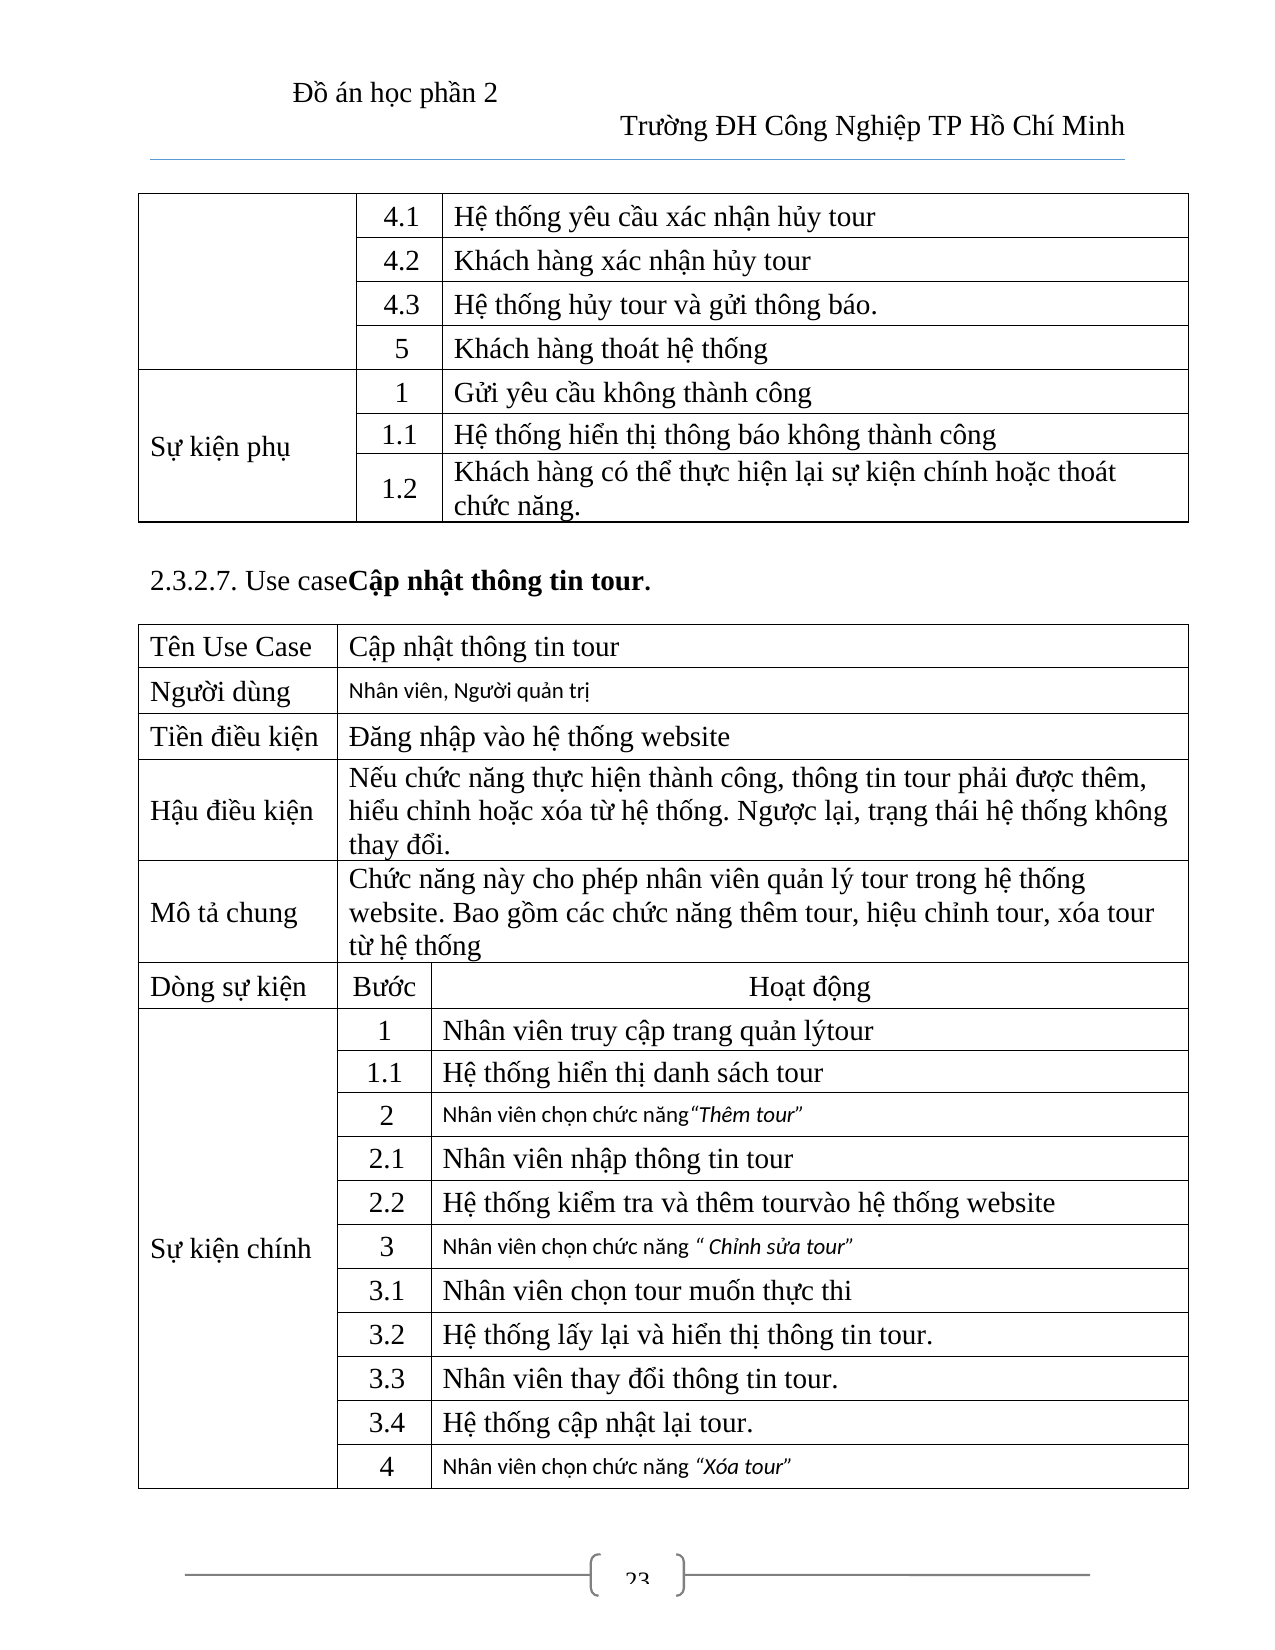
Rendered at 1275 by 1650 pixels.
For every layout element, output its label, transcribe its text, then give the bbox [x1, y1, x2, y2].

table_cell Nhân viên chọn chức năng“Thêm tour” [432, 1093, 1188, 1136]
table_cell Nhân viên chọn chức năng “ Chỉnh sửa tour” [432, 1225, 1188, 1268]
table_cell 2 [338, 1093, 431, 1136]
table_cell Nhân viên chọn chức năng “Xóa tour” [432, 1445, 1188, 1488]
table_cell Sự kiện phụ [139, 370, 356, 521]
table_cell Hậu điều kiện [139, 760, 337, 860]
table_cell Nhân viên nhập thông tin tour [432, 1137, 1188, 1180]
table_cell 4.1 [357, 194, 442, 237]
table_cell 3 [338, 1225, 431, 1268]
table_cell Người dùng [139, 668, 337, 713]
table_cell Hệ thống hiển thị danh sách tour [432, 1051, 1188, 1092]
table_cell Hệ thống cập nhật lại tour. [432, 1401, 1188, 1444]
table_cell 3.4 [338, 1401, 431, 1444]
table_cell Hoạt động [432, 963, 1188, 1008]
table_cell 1 [357, 370, 442, 413]
table_cell Gửi yêu cầu không thành công [443, 370, 1188, 413]
table_cell Hệ thống yêu cầu xác nhận hủy tour [443, 194, 1188, 237]
table_cell Sự kiện chính [139, 1009, 337, 1488]
table_cell 2.2 [338, 1181, 431, 1224]
table_cell 1.1 [338, 1051, 431, 1092]
table_header Cập nhật thông tin tour [338, 625, 1188, 667]
table_cell Nhân viên chọn tour muốn thực thi [432, 1269, 1188, 1312]
table_cell Khách hàng xác nhận hủy tour [443, 238, 1188, 281]
table_cell 1.2 [357, 454, 442, 521]
table_cell 3.1 [338, 1269, 431, 1312]
subtitle 2.3.2.7. Use caseCập nhật thông tin tour. [150, 527, 1125, 596]
table_cell Hệ thống hủy tour và gửi thông báo. [443, 282, 1188, 325]
table_cell 1.1 [357, 414, 442, 453]
table_header Tên Use Case [139, 625, 337, 667]
table_cell 3.2 [338, 1313, 431, 1356]
table_cell Hệ thống kiểm tra và thêm tourvào hệ thống website [432, 1181, 1188, 1224]
table_cell Chức năng này cho phép nhân viên quản lý tour trong hệ thống website. Bao gồm các chức năng thêm tour, hiệu chỉnh tour, xóa tour từ hệ thống [338, 861, 1188, 962]
table_cell 4.3 [357, 282, 442, 325]
table_cell Hệ thống lấy lại và hiển thị thông tin tour. [432, 1313, 1188, 1356]
table_cell 4.2 [357, 238, 442, 281]
table_cell Hệ thống hiển thị thông báo không thành công [443, 414, 1188, 453]
table_cell 1 [338, 1009, 431, 1050]
table_cell Nếu chức năng thực hiện thành công, thông tin tour phải được thêm, hiểu chỉnh hoặc xóa từ hệ thống. Ngược lại, trạng thái hệ thống không thay đổi. [338, 760, 1188, 860]
table_cell Nhân viên truy cập trang quản lýtour [432, 1009, 1188, 1050]
table_cell Dòng sự kiện [139, 963, 337, 1008]
table_cell 5 [357, 326, 442, 369]
table_cell 3.3 [338, 1357, 431, 1400]
table_cell Tiền điều kiện [139, 714, 337, 759]
table_cell Nhân viên thay đổi thông tin tour. [432, 1357, 1188, 1400]
table_cell 4 [338, 1445, 431, 1488]
table_cell Khách hàng có thể thực hiện lại sự kiện chính hoặc thoát chức năng. [443, 454, 1188, 521]
table_cell Nhân viên, Người quản trị [338, 668, 1188, 713]
table_cell 2.1 [338, 1137, 431, 1180]
table_cell Mô tả chung [139, 861, 337, 962]
table_cell Khách hàng thoát hệ thống [443, 326, 1188, 369]
table_cell Đăng nhập vào hệ thống website [338, 714, 1188, 759]
table_cell Bước [338, 963, 431, 1008]
